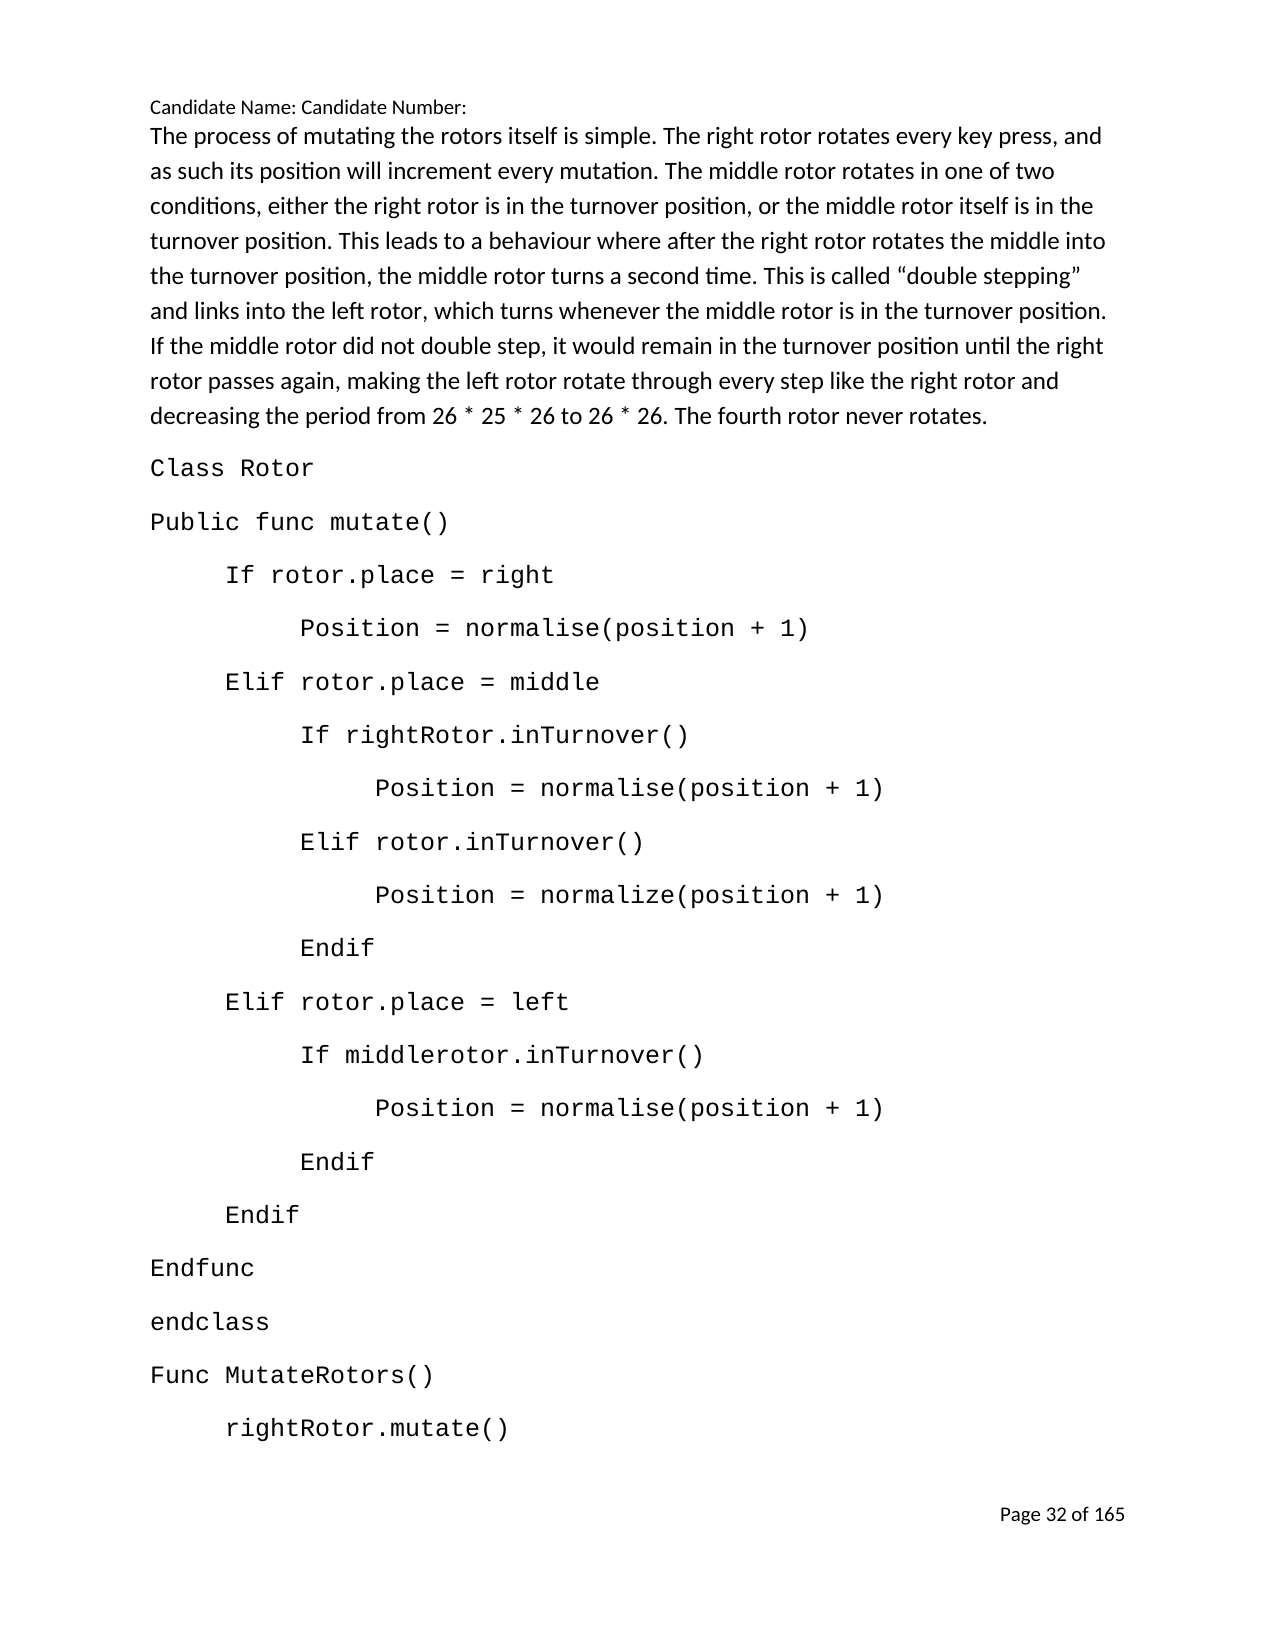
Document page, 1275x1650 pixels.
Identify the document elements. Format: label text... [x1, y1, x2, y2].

text Position = normalise(position + 1) [150, 1096, 1125, 1124]
text Public func mutate() [150, 509, 1125, 537]
text rightRotor.mutate() [150, 1416, 1125, 1444]
text Position = normalize(position + 1) [150, 882, 1125, 911]
text Position = normalise(position + 1) [150, 776, 1125, 804]
text Endif [150, 1149, 1125, 1177]
text The process of mutating the rotors itself is simple. The right rotor rotates every key press, and as such its position will increment every mutation. The middle rotor rotates in one of two conditions, either the right rotor is in the turnover position, or the middle rotor itself is in the turnover position. This leads to a behaviour where after the right rotor rotates the middle into the turnover position, the middle rotor turns a second time. This is called “double stepping” and links into the left rotor, which turns whenever the middle rotor is in the turnover position. If the middle rotor did not double step, it would remain in the turnover position until the right rotor passes again, making the left rotor rotate through every step like the right rotor and decreasing the period from 26 * 25 * 26 to 26 * 26. The fourth rotor never rotates. [150, 120, 1125, 431]
text Endif [150, 1202, 1125, 1231]
text Endif [150, 936, 1125, 964]
text Elif rotor.place = middle [150, 669, 1125, 697]
text Elif rotor.place = left [150, 989, 1125, 1017]
text endclass [150, 1309, 1125, 1337]
text Class Rotor [150, 456, 1125, 484]
text If rightRotor.inTurnover() [150, 722, 1125, 751]
text If middlerotor.inTurnover() [150, 1042, 1125, 1071]
text Func MutateRotors() [150, 1362, 1125, 1391]
text If rotor.place = right [150, 562, 1125, 591]
text Position = normalise(position + 1) [150, 616, 1125, 644]
text Endfunc [150, 1256, 1125, 1284]
text Elif rotor.inTurnover() [150, 829, 1125, 857]
